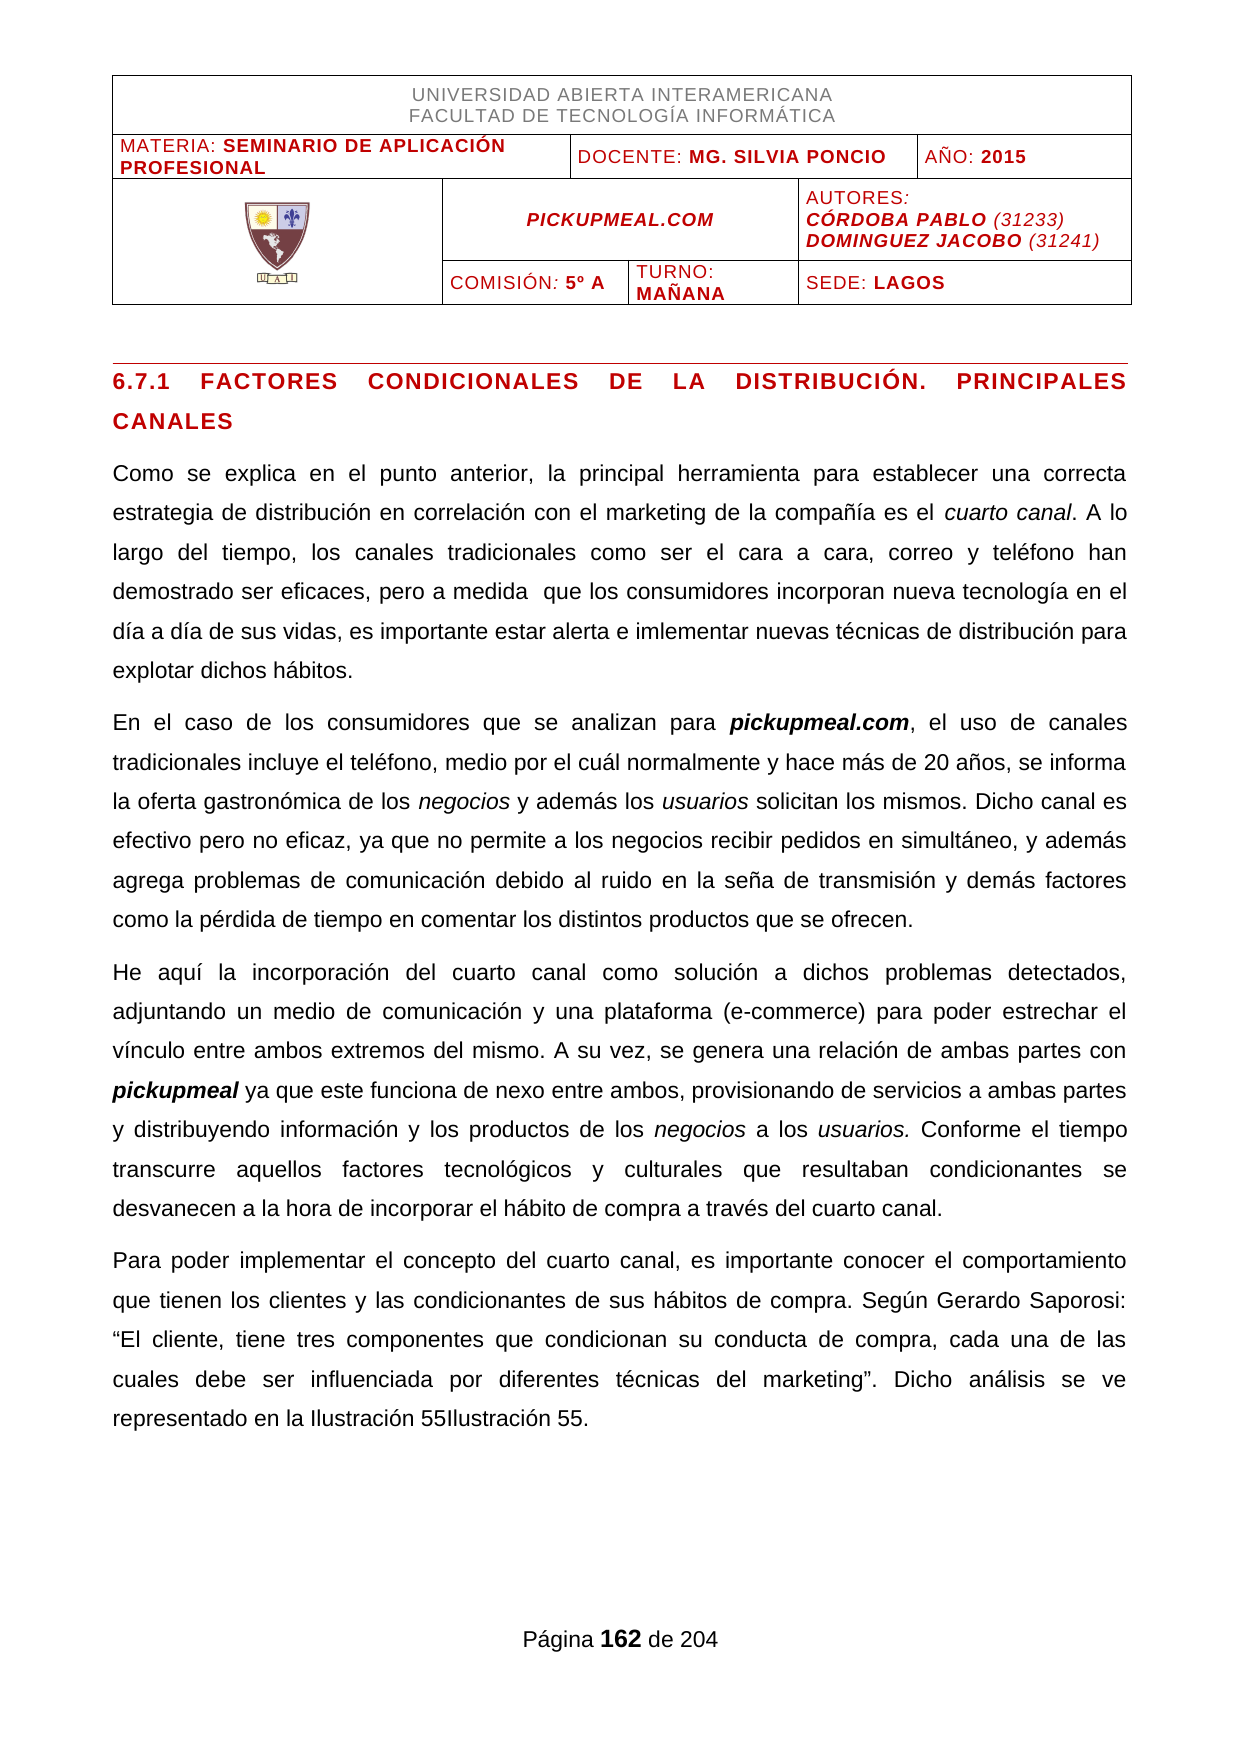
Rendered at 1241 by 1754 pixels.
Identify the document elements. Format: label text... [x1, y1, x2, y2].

text Como se explica en el punto anterior, la principal herramienta para establecer una correcta estrategia de distribución en correlación con el marketing de la compañía es el cuarto canal. A lo largo del tiempo, los canales tradicionales como ser el cara a cara, correo y teléfono han demostrado ser eficaces, pero a medida que los consumidores incorporan nueva tecnología en el día a día de sus vidas, es importante estar alerta e imlementar nuevas técnicas de distribución para explotar dichos hábitos. [112, 460, 1128, 683]
text Para poder implementar el concepto del cuarto canal, es importante conocer el comportamiento que tienen los clientes y las condicionantes de sus hábitos de compra. Según Gerardo Saporosi: “El cliente, tiene tres componentes que condicionan su conducta de compra, cada una de las cuales debe ser influenciada por diferentes técnicas del marketing”. Dicho análisis se ve representado en la Ilustración 55. [112, 1247, 1128, 1432]
picture [230, 196, 325, 287]
text He aquí la incorporación del cuarto canal como solución a dichos problemas detectados, adjuntando un medio de comunicación y una plataforma (e-commerce) para poder estrechar el vínculo entre ambos extremos del mismo. A su vez, se genera una relación de ambas partes con pickupmeal ya que este funciona de nexo entre ambos, provisionando de servicios a ambas partes y distribuyendo información y los productos de los negocios a los usuarios. Conforme el tiempo transcurre aquellos factores tecnológicos y culturales que resultaban condicionantes se desvanecen a la hora de incorporar el hábito de compra a través del cuarto canal. [112, 958, 1128, 1222]
subtitle 6.7.1 Factores condicionales de la distribución. Principales canales [112, 364, 1128, 434]
text En el caso de los consumidores que se analizan para pickupmeal.com, el uso de canales tradicionales incluye el teléfono, medio por el cuál normalmente y hace más de 20 años, se informa la oferta gastronómica de los negocios y además los usuarios solicitan los mismos. Dicho canal es efectivo pero no eficaz, ya que no permite a los negocios recibir pedidos en simultáneo, y además agrega problemas de comunicación debido al ruido en la seña de transmisión y demás factores como la pérdida de tiempo en comentar los distintos productos que se ofrecen. [112, 709, 1128, 933]
